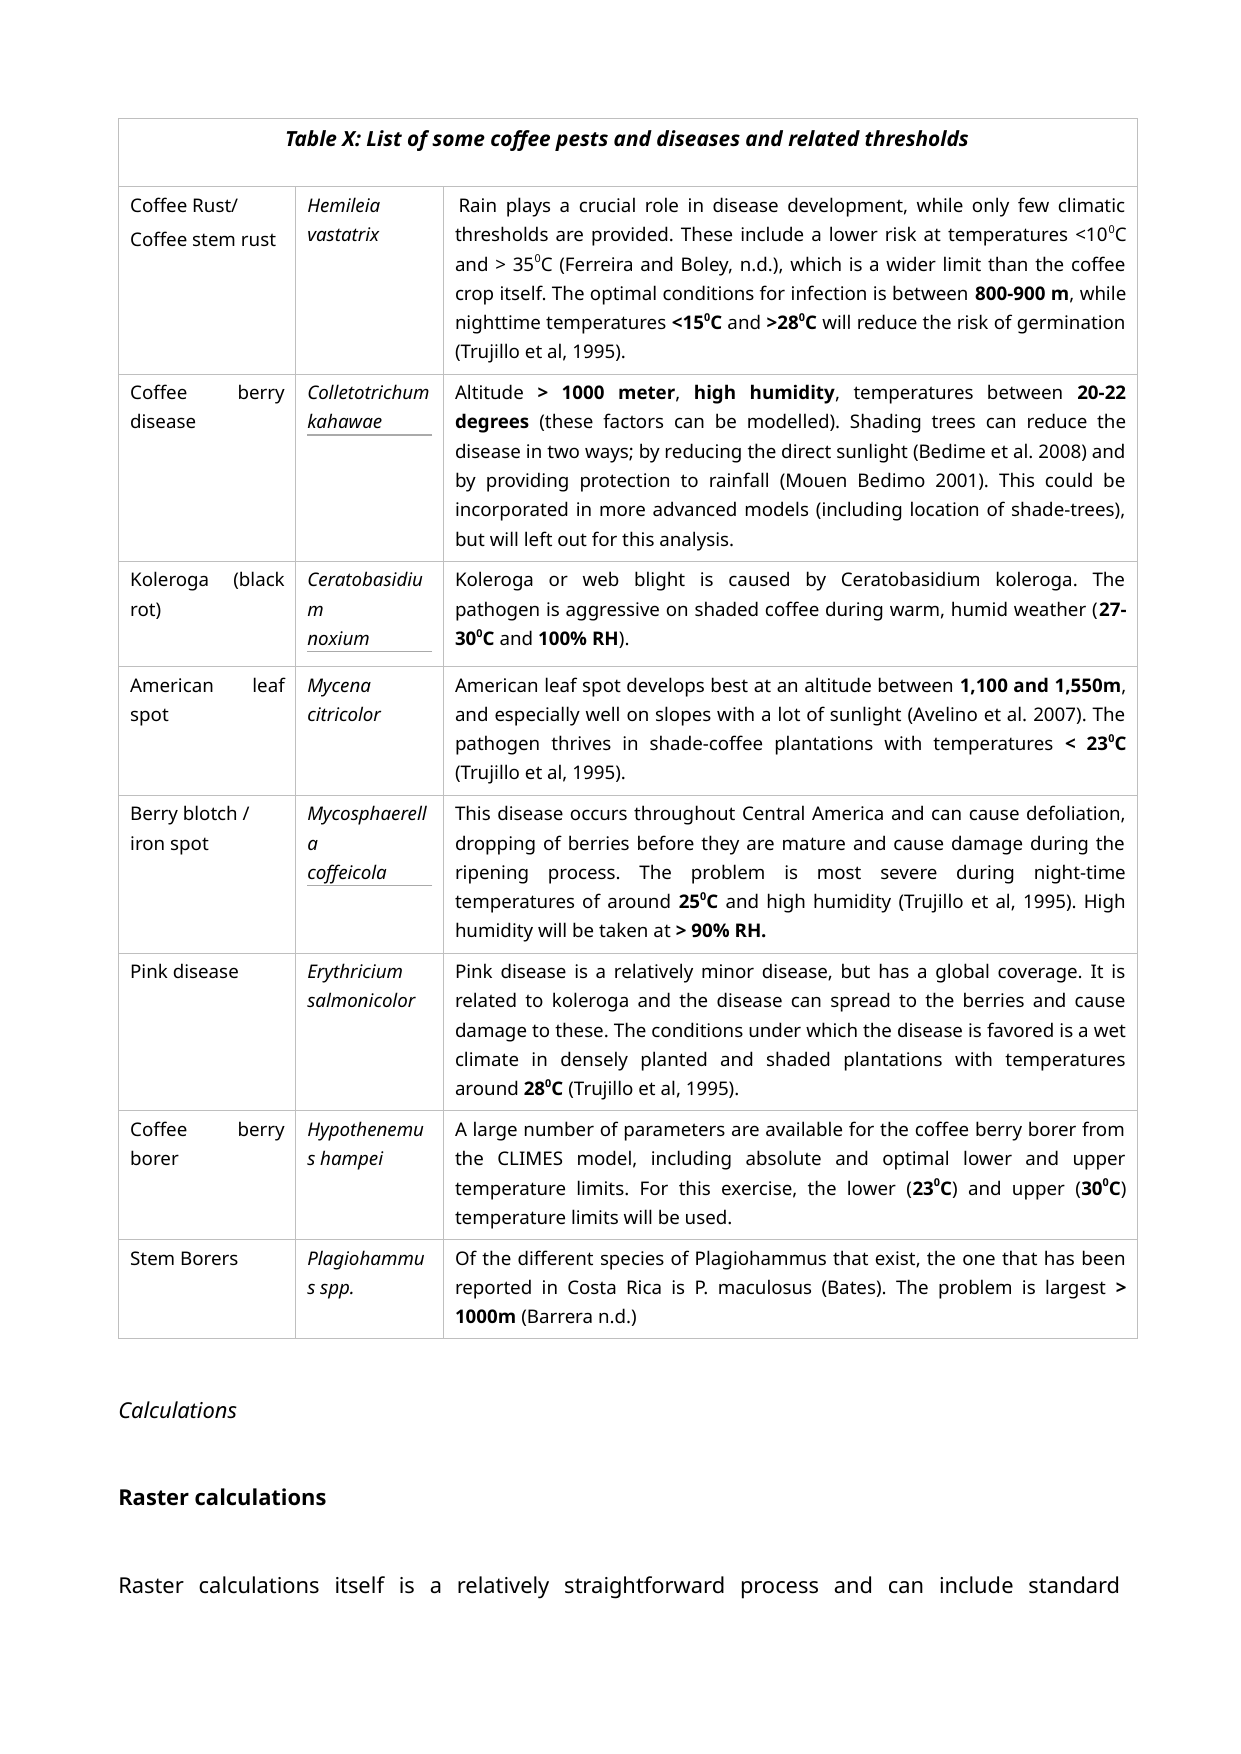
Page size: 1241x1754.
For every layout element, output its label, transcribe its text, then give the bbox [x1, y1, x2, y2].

table_cell Koleroga (black rot) [119, 562, 295, 666]
table_cell Of the different species of Plagiohammus that exist, the one that has been reported in Costa Rica is P. maculosus (Bates). The problem is largest > 1000m (Barrera n.d.) [444, 1240, 1137, 1338]
table_cell Colletotrichum kahawae [296, 375, 443, 561]
table_cell Pink disease [119, 954, 295, 1110]
table_cell A large number of parameters are available for the coffee berry borer from the CLIMES model, including absolute and optimal lower and upper temperature limits. For this exercise, the lower (230C) and upper (300C) temperature limits will be used. [444, 1111, 1137, 1239]
text Calculations [118, 1383, 1122, 1427]
table_header Table X: List of some coffee pests and diseases and related thresholds [119, 119, 1137, 186]
table_cell Coffee berry disease [119, 375, 295, 561]
table_cell American leaf spot [119, 667, 295, 794]
table_cell Mycosphaerella coffeicola [296, 796, 443, 952]
table_cell Koleroga or web blight is caused by Ceratobasidium koleroga. The pathogen is aggressive on shaded coffee during warm, humid weather (27-300C and 100% RH). [444, 562, 1137, 666]
table_cell Hemileia vastatrix [296, 187, 443, 373]
table_cell Pink disease is a relatively minor disease, but has a global coverage. It is related to koleroga and the disease can spread to the berries and cause damage to these. The conditions under which the disease is favored is a wet climate in densely planted and shaded plantations with temperatures around 280C (Trujillo et al, 1995). [444, 954, 1137, 1110]
table_cell Stem Borers [119, 1240, 295, 1338]
table_cell Erythricium salmonicolor [296, 954, 443, 1110]
table_cell Berry blotch / iron spot [119, 796, 295, 952]
table_cell Hypothenemus hampei [296, 1111, 443, 1239]
table_cell Ceratobasidium noxium [296, 562, 443, 666]
table_cell This disease occurs throughout Central America and can cause defoliation, dropping of berries before they are mature and cause damage during the ripening process. The problem is most severe during night-time temperatures of around 250C and high humidity (Trujillo et al, 1995). High humidity will be taken at > 90% RH. [444, 796, 1137, 952]
table_cell American leaf spot develops best at an altitude between 1,100 and 1,550m, and especially well on slopes with a lot of sunlight (Avelino et al. 2007). The pathogen thrives in shade-coffee plantations with temperatures < 230C (Trujillo et al, 1995). [444, 667, 1137, 794]
text Raster calculations [118, 1471, 1122, 1514]
table_cell Mycena citricolor [296, 667, 443, 794]
table_cell Coffee berry borer [119, 1111, 295, 1239]
table_cell Coffee Rust/ Coffee stem rust [119, 187, 295, 373]
table_cell Altitude > 1000 meter, high humidity, temperatures between 20-22 degrees (these factors can be modelled). Shading trees can reduce the disease in two ways; by reducing the direct sunlight (Bedime et al. 2008) and by providing protection to rainfall (Mouen Bedimo 2001). This could be incorporated in more advanced models (including location of shade-trees), but will left out for this analysis. [444, 375, 1137, 561]
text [118, 1558, 1122, 1602]
table_cell Rain plays a crucial role in disease development, while only few climatic thresholds are provided. These include a lower risk at temperatures <100C and > 350C (Ferreira and Boley, n.d.), which is a wider limit than the coffee crop itself. The optimal conditions for infection is between 800-900 m, while nighttime temperatures <150C and >280C will reduce the risk of germination (Trujillo et al, 1995). [444, 187, 1137, 373]
table_cell Plagiohammus spp. [296, 1240, 443, 1338]
